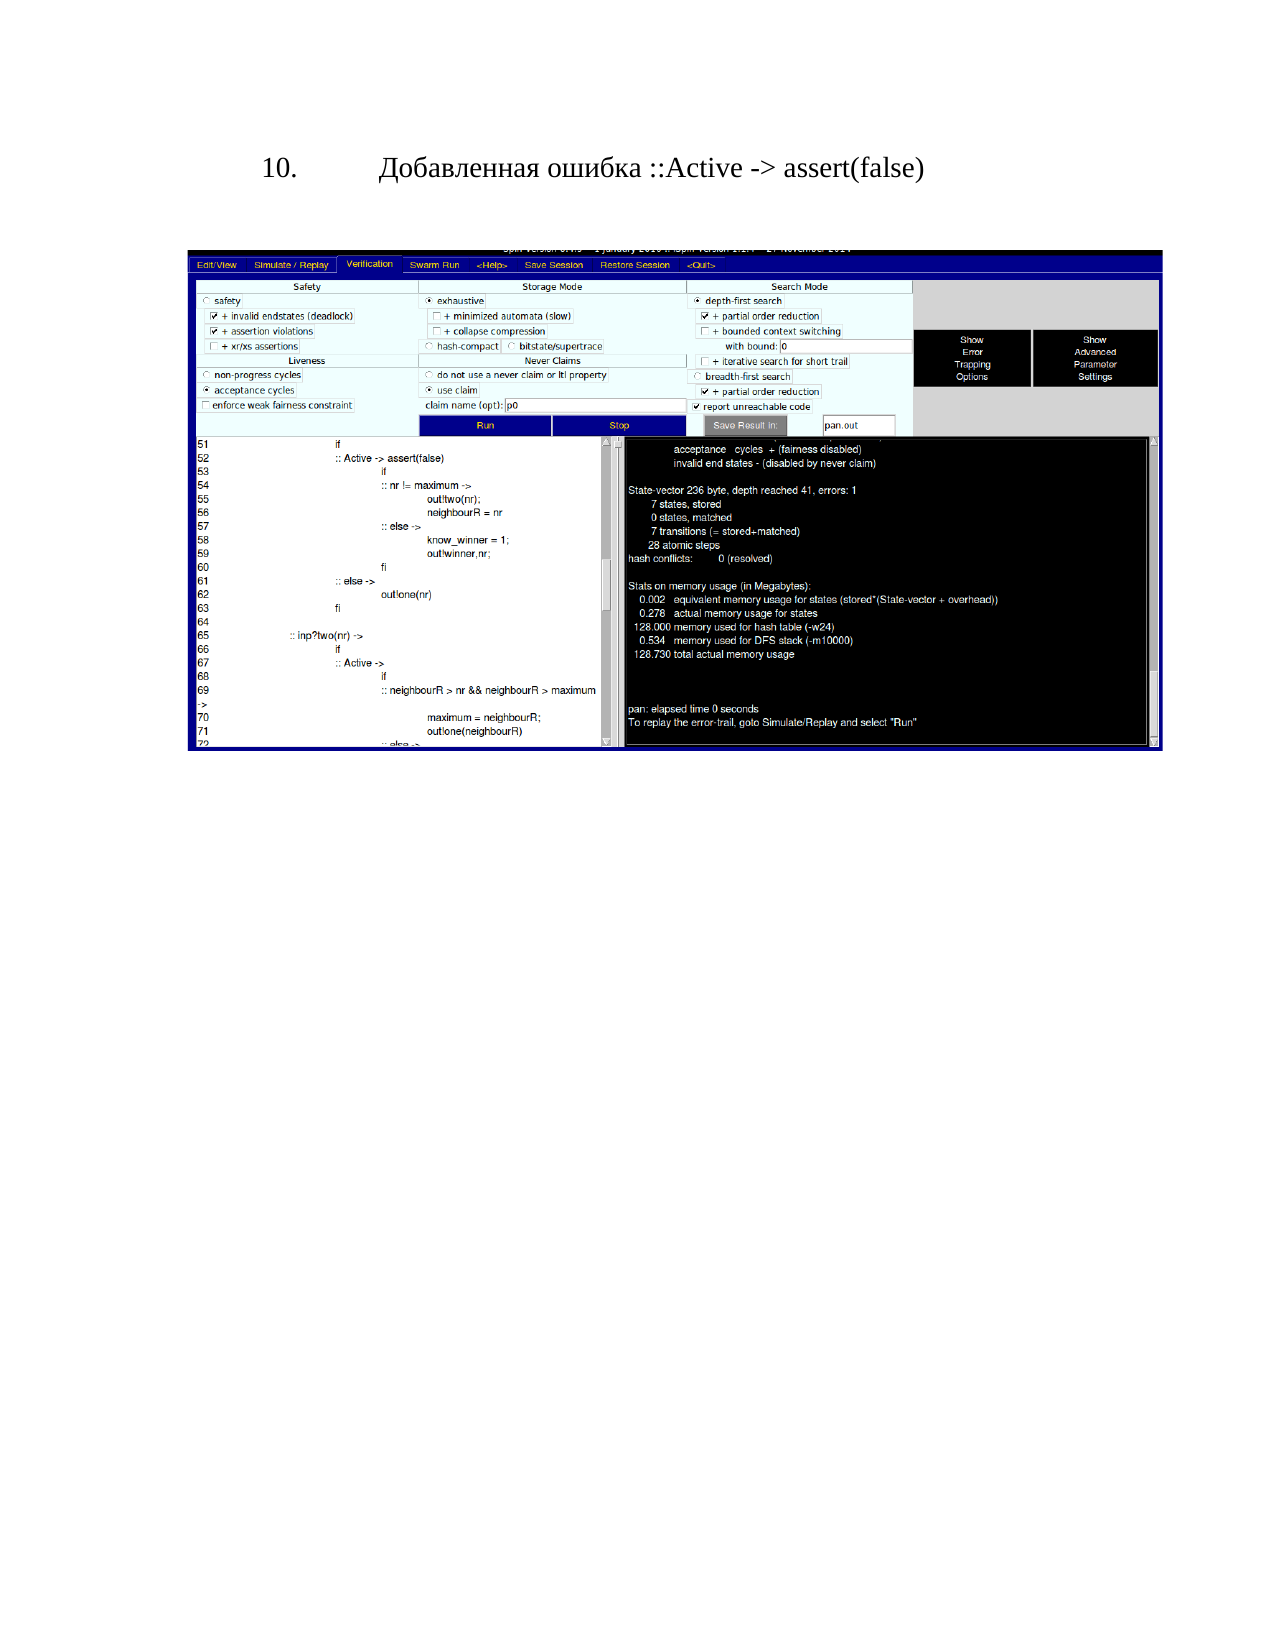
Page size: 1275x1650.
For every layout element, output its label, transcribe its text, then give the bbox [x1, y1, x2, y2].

list Добавленная ошибка ::Active -> assert(false) [187, 150, 1125, 183]
picture [187, 250, 1163, 751]
